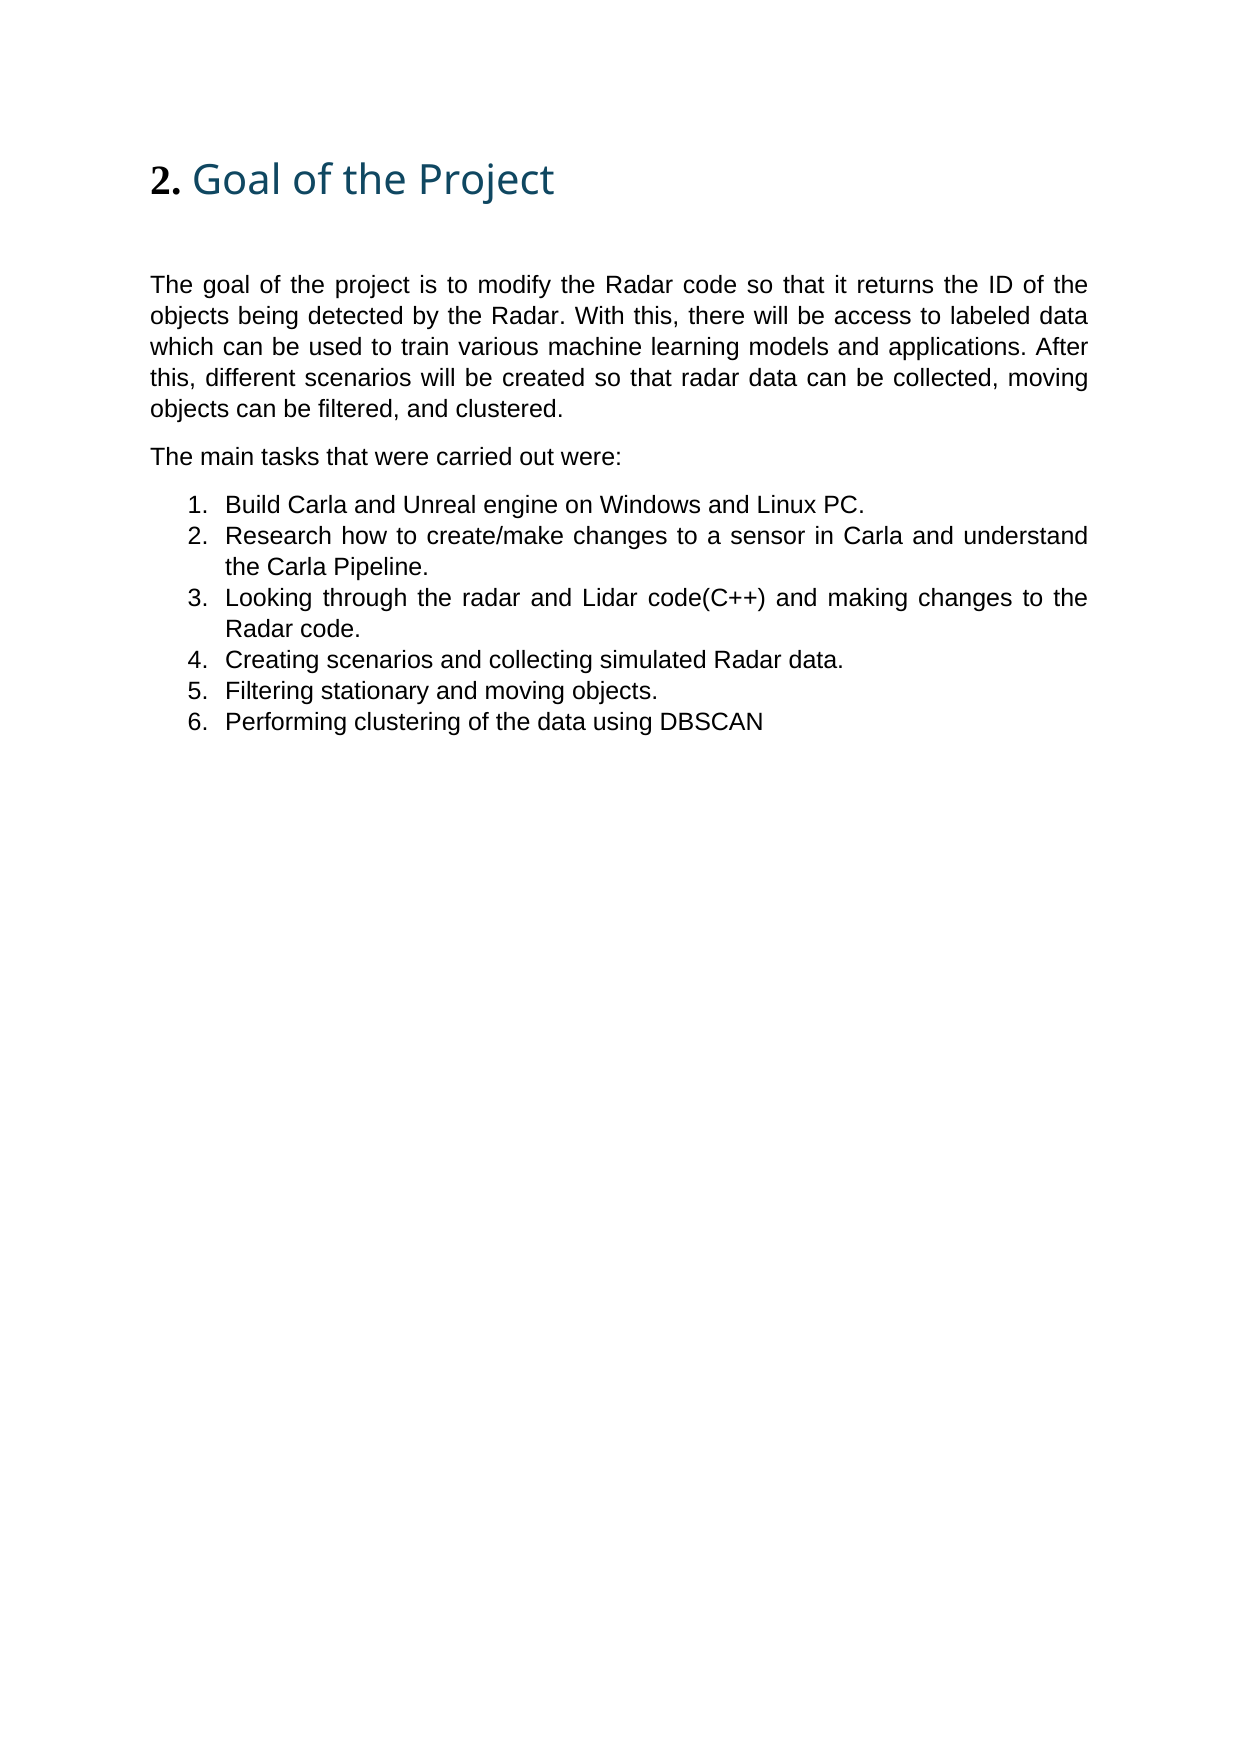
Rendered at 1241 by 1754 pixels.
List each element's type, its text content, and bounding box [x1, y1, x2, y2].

list Performing clustering of the data using DBSCAN [187, 707, 1090, 736]
subtitle Goal of the Project [150, 150, 1090, 207]
text The main tasks that were carried out were: [150, 442, 1090, 471]
list Research how to create/make changes to a sensor in Carla and understand the Carla Pipeline. [187, 521, 1090, 580]
list Filtering stationary and moving objects. [187, 676, 1090, 704]
list Creating scenarios and collecting simulated Radar data. [187, 645, 1090, 673]
list Build Carla and Unreal engine on Windows and Linux PC. [187, 489, 1090, 518]
text The goal of the project is to modify the Radar code so that it returns the ID of the objects being detected by the Radar. With this, there will be access to labeled data which can be used to train various machine learning models and applications. After this, different scenarios will be created so that radar data can be collected, moving objects can be filtered, and clustered. [150, 270, 1090, 423]
list Looking through the radar and Lidar code(C++) and making changes to the Radar code. [187, 583, 1090, 642]
